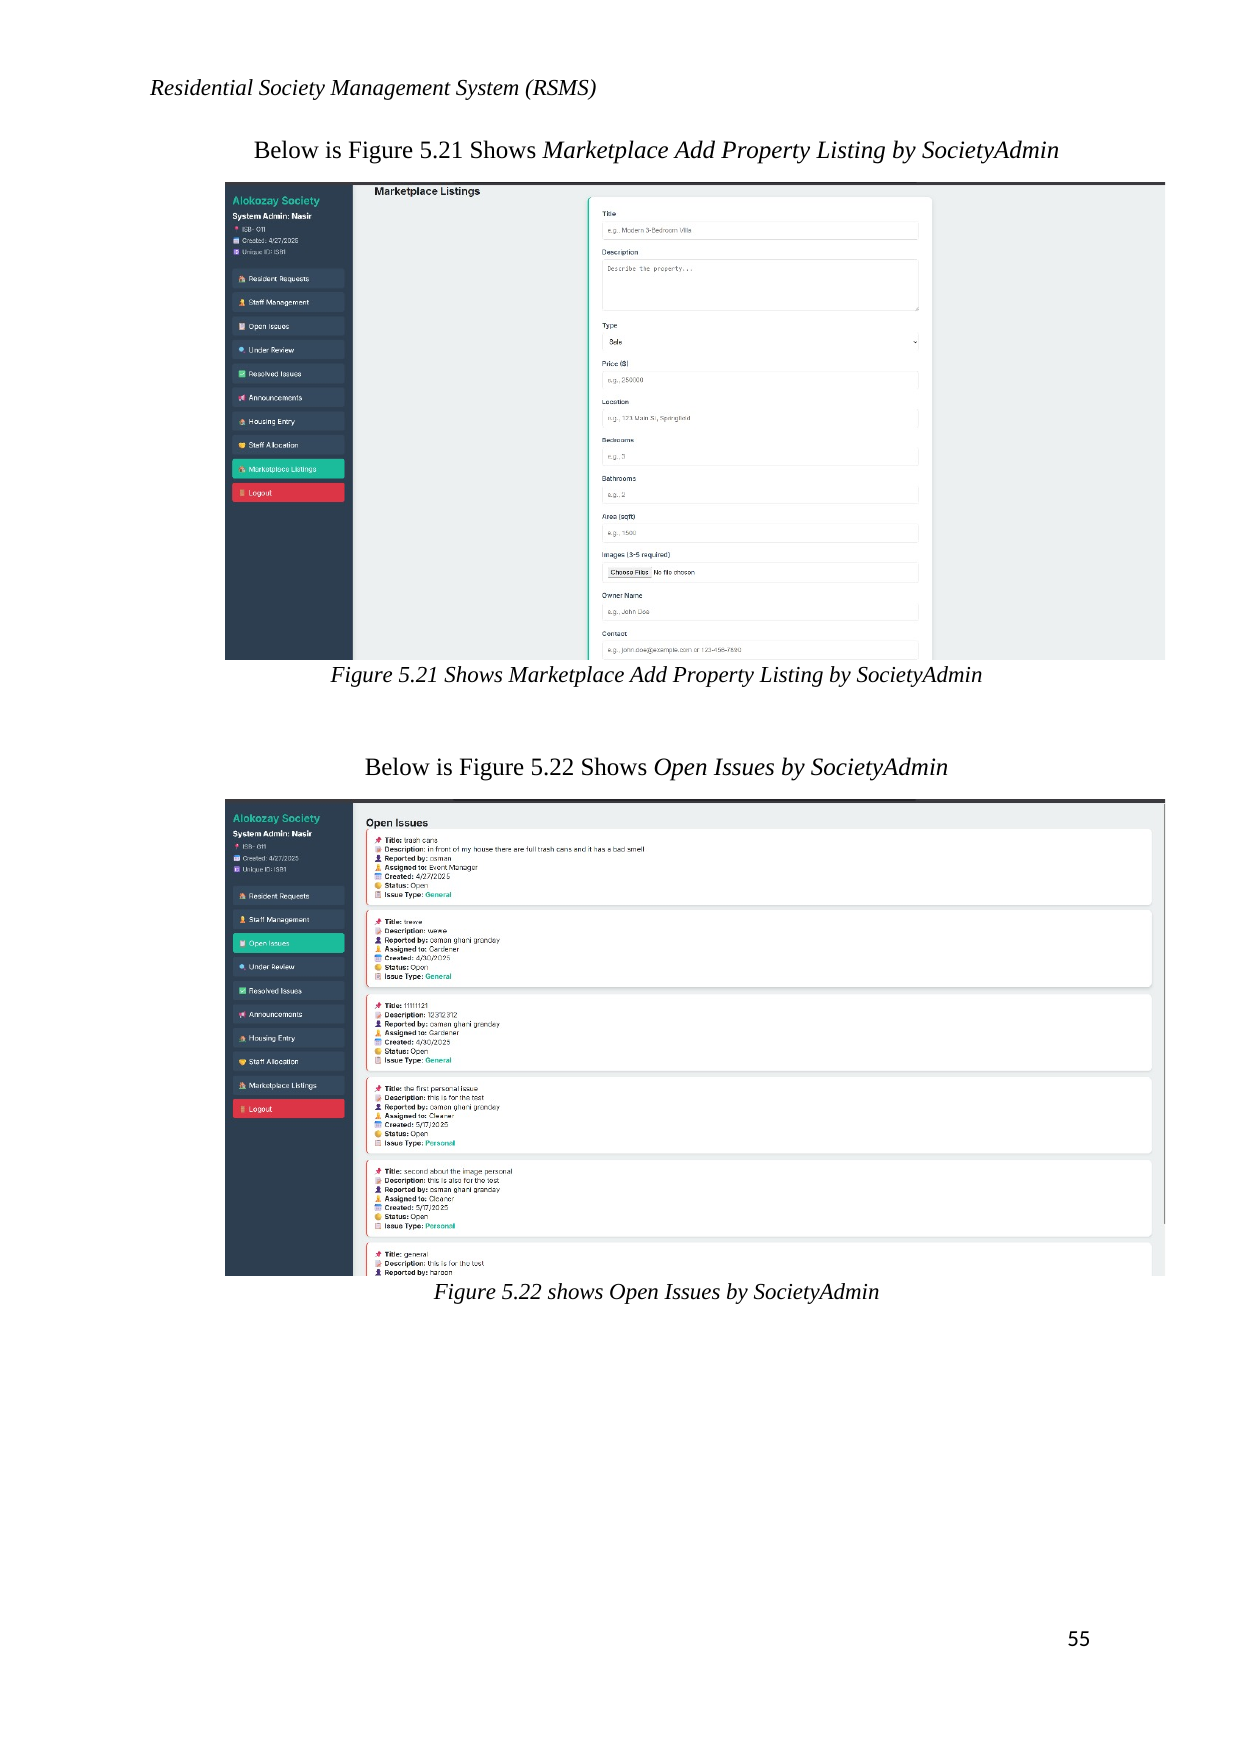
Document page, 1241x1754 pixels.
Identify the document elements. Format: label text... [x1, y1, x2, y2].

text Below is Figure 5.21 Shows Marketplace Add Property Listing by SocietyAdmin [225, 135, 1090, 164]
picture [225, 182, 1166, 660]
text Below is Figure 5.22 Shows Open Issues by SocietyAdmin [225, 752, 1090, 781]
text Figure 5.22 shows Open Issues by SocietyAdmin [225, 1276, 1090, 1304]
picture [225, 799, 1166, 1276]
text Figure 5.21 Shows Marketplace Add Property Listing by SocietyAdmin [225, 660, 1090, 688]
